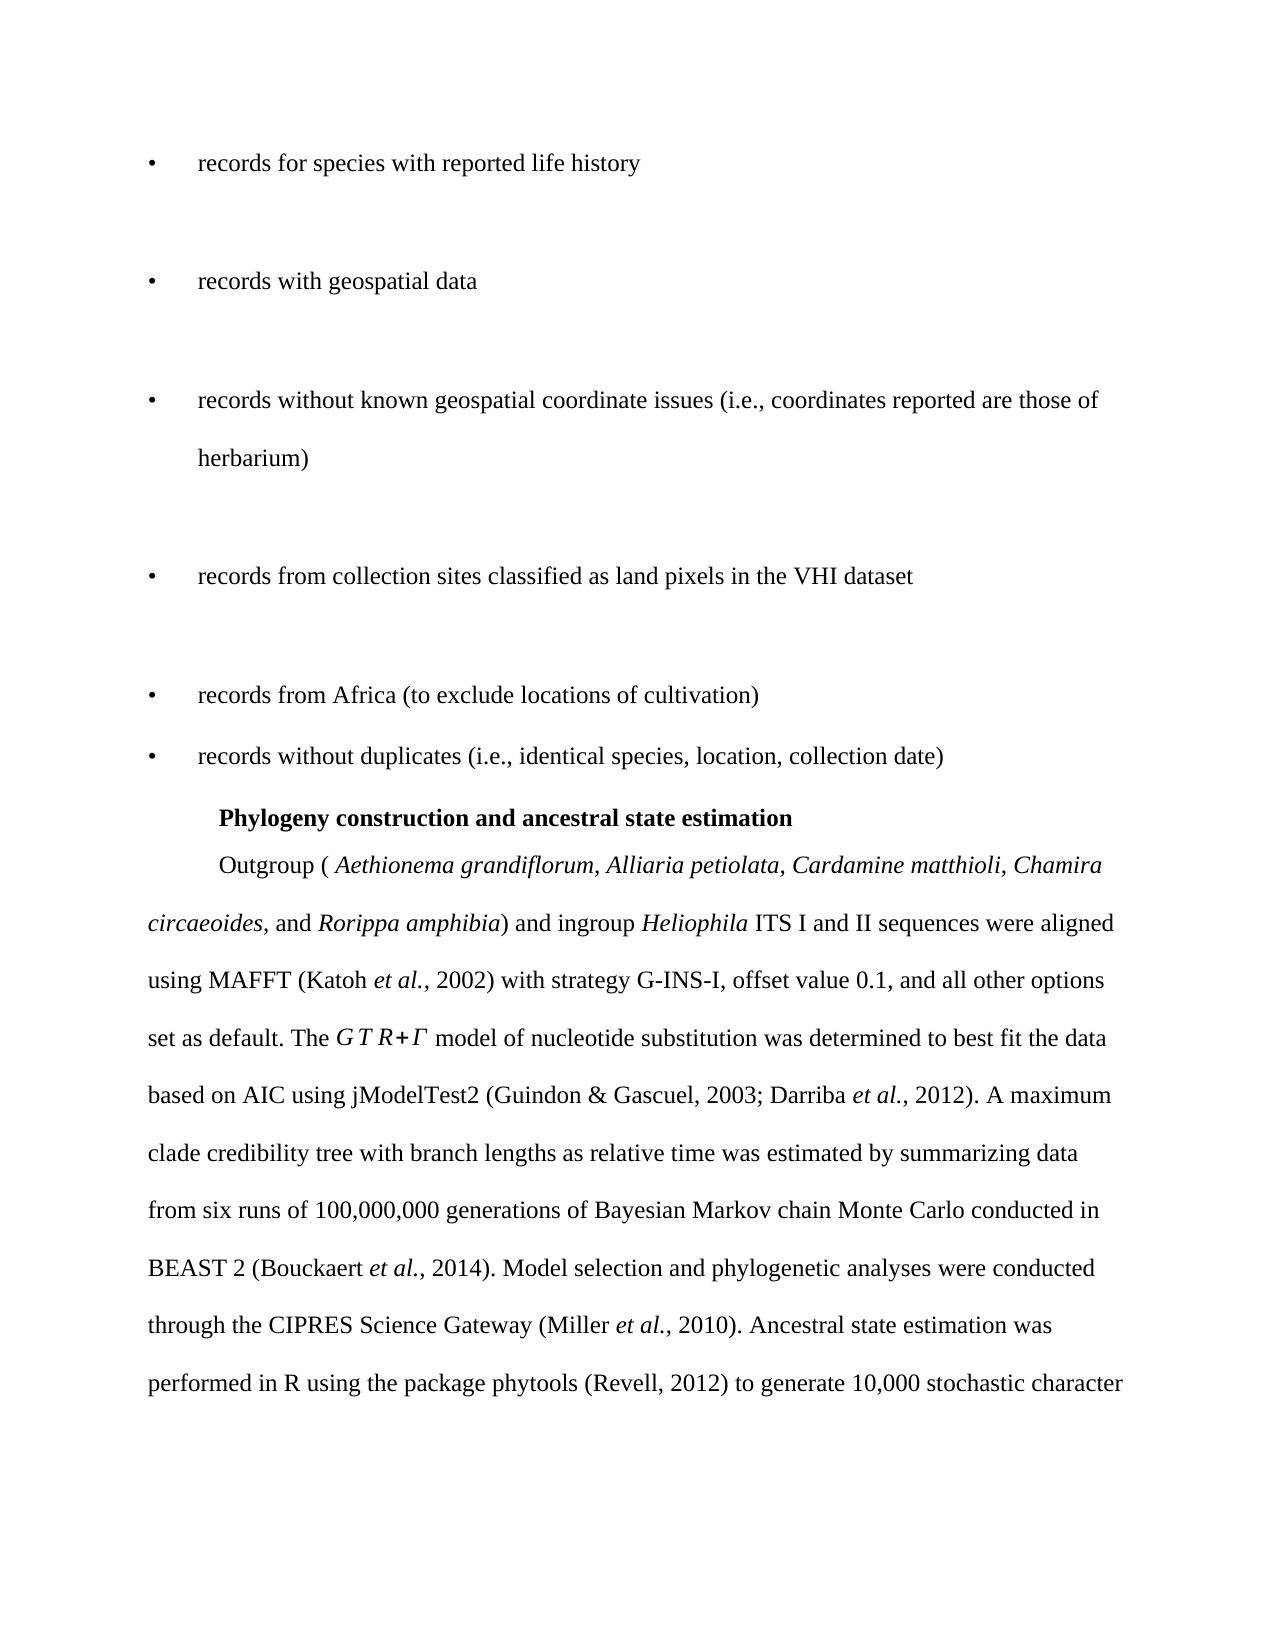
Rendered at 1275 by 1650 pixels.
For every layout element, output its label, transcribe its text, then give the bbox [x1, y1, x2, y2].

list records without duplicates (i.e., identical species, location, collection date) [148, 741, 1127, 770]
subtitle Phylogeny construction and ancestral state estimation [148, 803, 1127, 831]
list records from Africa (to exclude locations of cultivation) [148, 680, 1127, 709]
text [148, 850, 1127, 1396]
list records for species with reported life history [148, 148, 1127, 234]
list records from collection sites classified as land pixels in the VHI dataset [148, 561, 1127, 648]
list records with geospatial data [148, 266, 1127, 353]
list records without known geospatial coordinate issues (i.e., coordinates reported are those of herbarium) [148, 385, 1127, 529]
